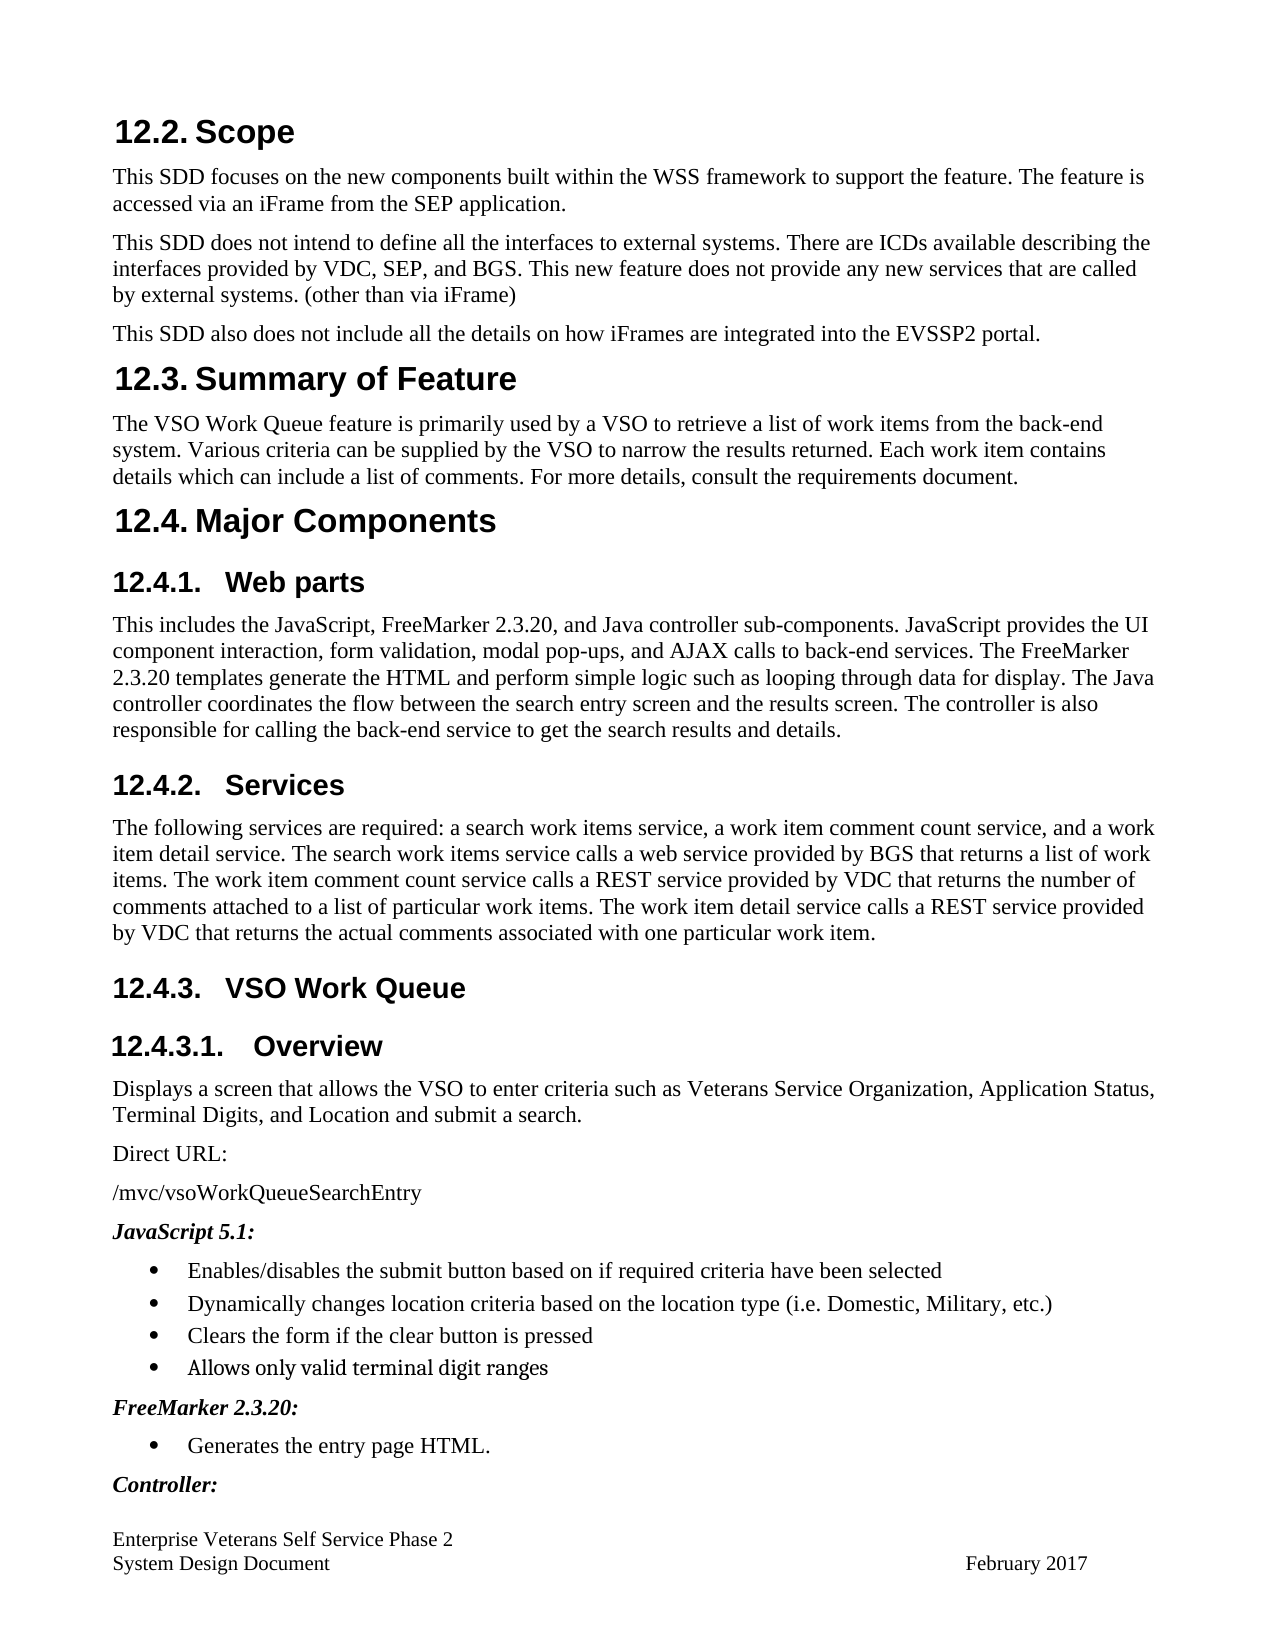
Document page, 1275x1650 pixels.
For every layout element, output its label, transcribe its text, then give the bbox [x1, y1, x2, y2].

subtitle Services [112, 768, 1162, 801]
text The following services are required: a search work items service, a work item comment count service, and a work item detail service. The search work items service calls a web service provided by BGS that returns a list of work items. The work item comment count service calls a REST service provided by VDC that returns the number of comments attached to a list of particular work items. The work item detail service calls a REST service provided by VDC that returns the actual comments associated with one particular work item. [112, 814, 1162, 946]
text Direct URL: [112, 1140, 1162, 1167]
text /mvc/vsoWorkQueueSearchEntry [112, 1179, 1162, 1206]
text Dynamically changes location criteria based on the location type (i.e. Domestic, Military, etc.) [150, 1289, 1162, 1316]
text Enables/disables the submit button based on if required criteria have been selected [150, 1257, 1162, 1283]
text FreeMarker 2.3.20: [112, 1394, 1162, 1420]
subtitle Web parts [112, 565, 1162, 598]
text This SDD also does not include all the details on how iFrames are integrated into the EVSSP2 portal. [112, 320, 1162, 347]
subtitle VSO Work Queue [112, 971, 1162, 1004]
subtitle Major Components [114, 502, 1162, 540]
text This includes the JavaScript, FreeMarker 2.3.20, and Java controller sub-components. JavaScript provides the UI component interaction, form validation, modal pop-ups, and AJAX calls to back-end services. The FreeMarker 2.3.20 templates generate the HTML and perform simple logic such as looping through data for display. The Java controller coordinates the flow between the search entry screen and the results screen. The controller is also responsible for calling the back-end service to get the search results and details. [112, 611, 1162, 743]
text The VSO Work Queue feature is primarily used by a VSO to retrieve a list of work items from the back-end system. Various criteria can be supplied by the VSO to narrow the results returned. Each work item contains details which can include a list of comments. For more details, consult the requirements document. [112, 410, 1162, 489]
text This SDD does not intend to define all the interfaces to external systems. There are ICDs available describing the interfaces provided by VDC, SEP, and BGS. This new feature does not provide any new services that are called by external systems. (other than via iFrame) [112, 229, 1162, 308]
subtitle Summary of Feature [114, 359, 1162, 397]
text Generates the entry page HTML. [150, 1432, 1162, 1459]
subtitle Scope [114, 112, 1162, 151]
text Displays a screen that allows the VSO to enter criteria such as Veterans Service Organization, Application Status, Terminal Digits, and Location and submit a search. [112, 1075, 1162, 1128]
text This SDD focuses on the new components built within the WSS framework to support the feature. The feature is accessed via an iFrame from the SEP application. [112, 163, 1162, 216]
text Clears the form if the clear button is pressed [150, 1322, 1162, 1348]
text Allows only valid terminal digit ranges [150, 1355, 1162, 1381]
text JavaScript 5.1: [112, 1218, 1162, 1244]
subtitle Overview [111, 1029, 1162, 1063]
text Controller: [112, 1471, 1162, 1498]
